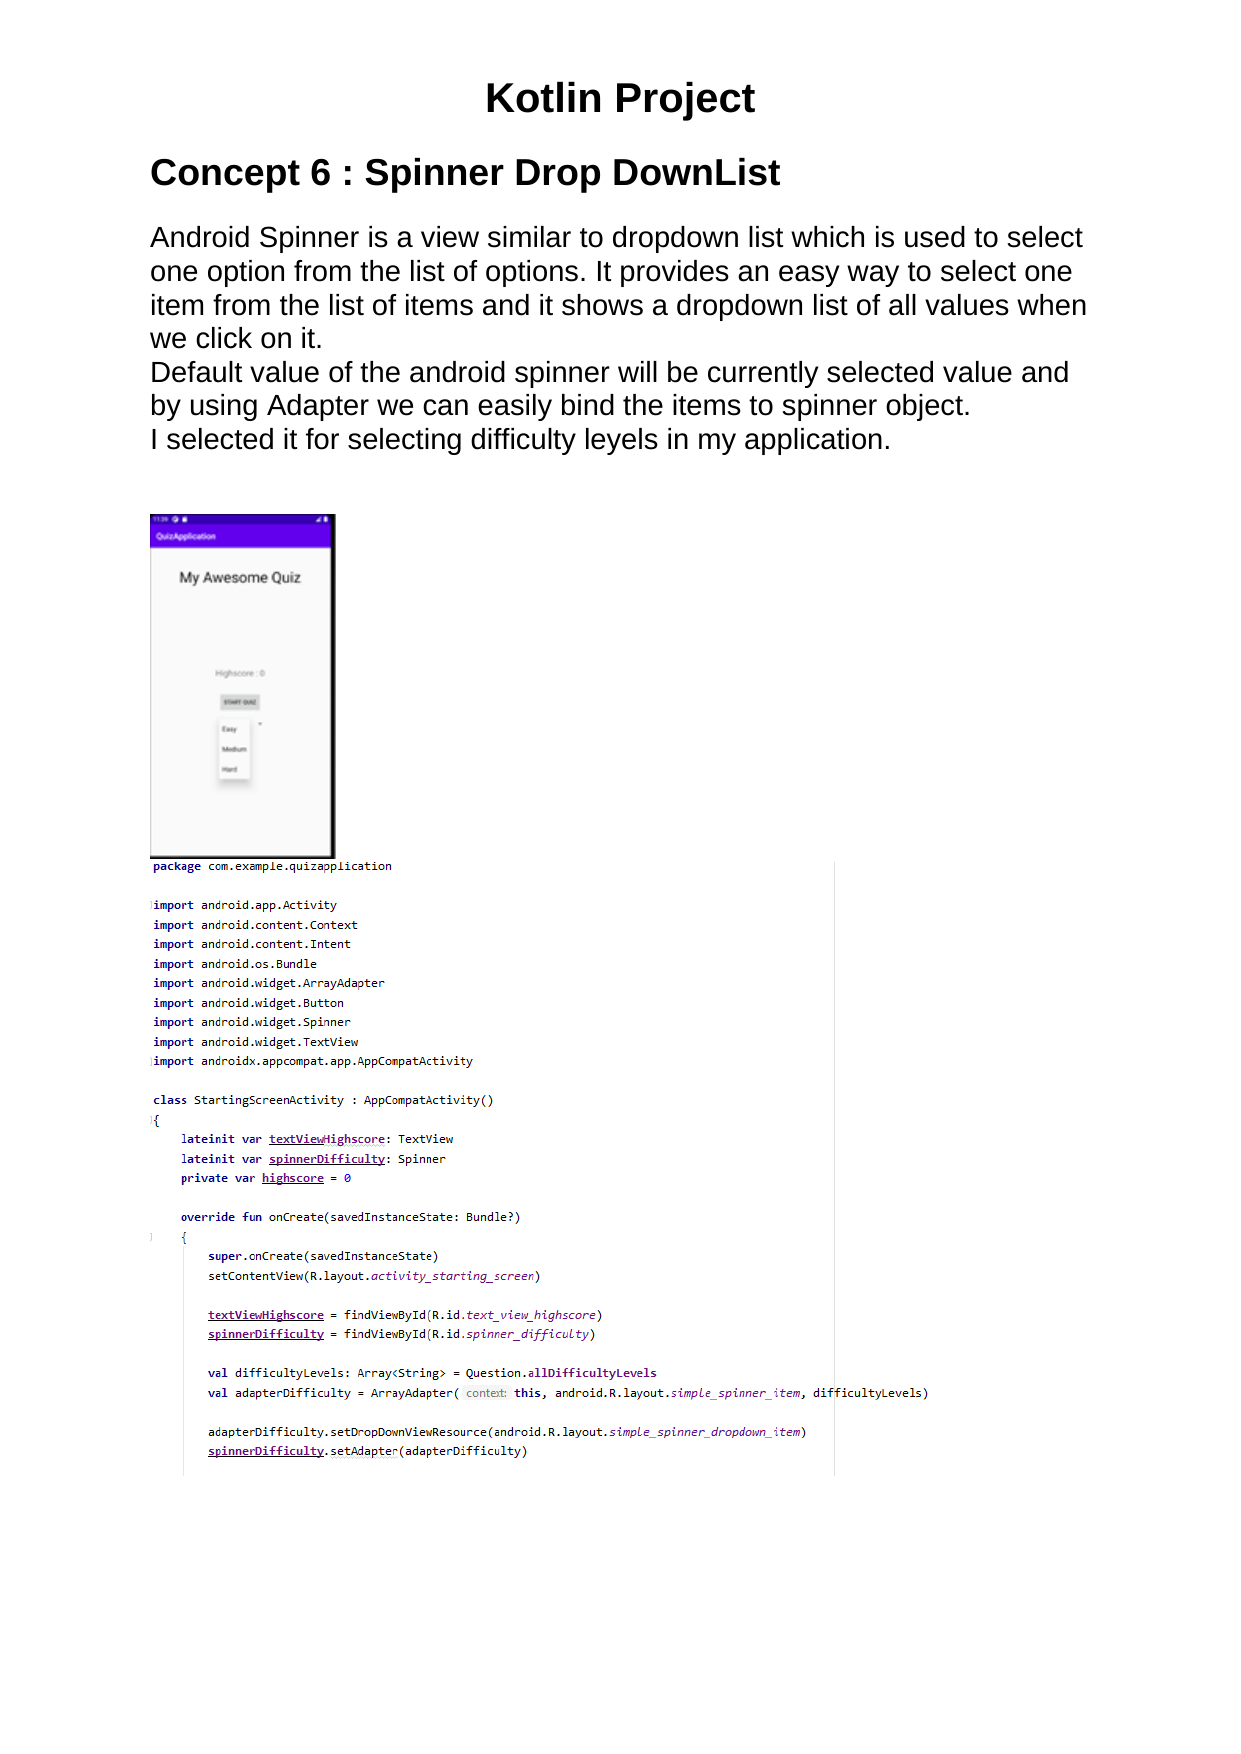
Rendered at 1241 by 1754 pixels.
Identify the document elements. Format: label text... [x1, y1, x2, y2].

text Concept 6 : Spinner Drop DownList [150, 150, 1090, 193]
picture [150, 862, 1090, 1476]
text Default value of the android spinner will be currently selected value and by using Adapter we can easily bind the items to spinner object. [150, 354, 1090, 422]
text I selected it for selecting difficulty leyels in my application. [150, 422, 1090, 455]
text Android Spinner is a view similar to dropdown list which is used to select one option from the list of options. It provides an easy way to select one item from the list of items and it shows a dropdown list of all values when we click on it. [150, 220, 1090, 354]
picture [150, 514, 336, 859]
